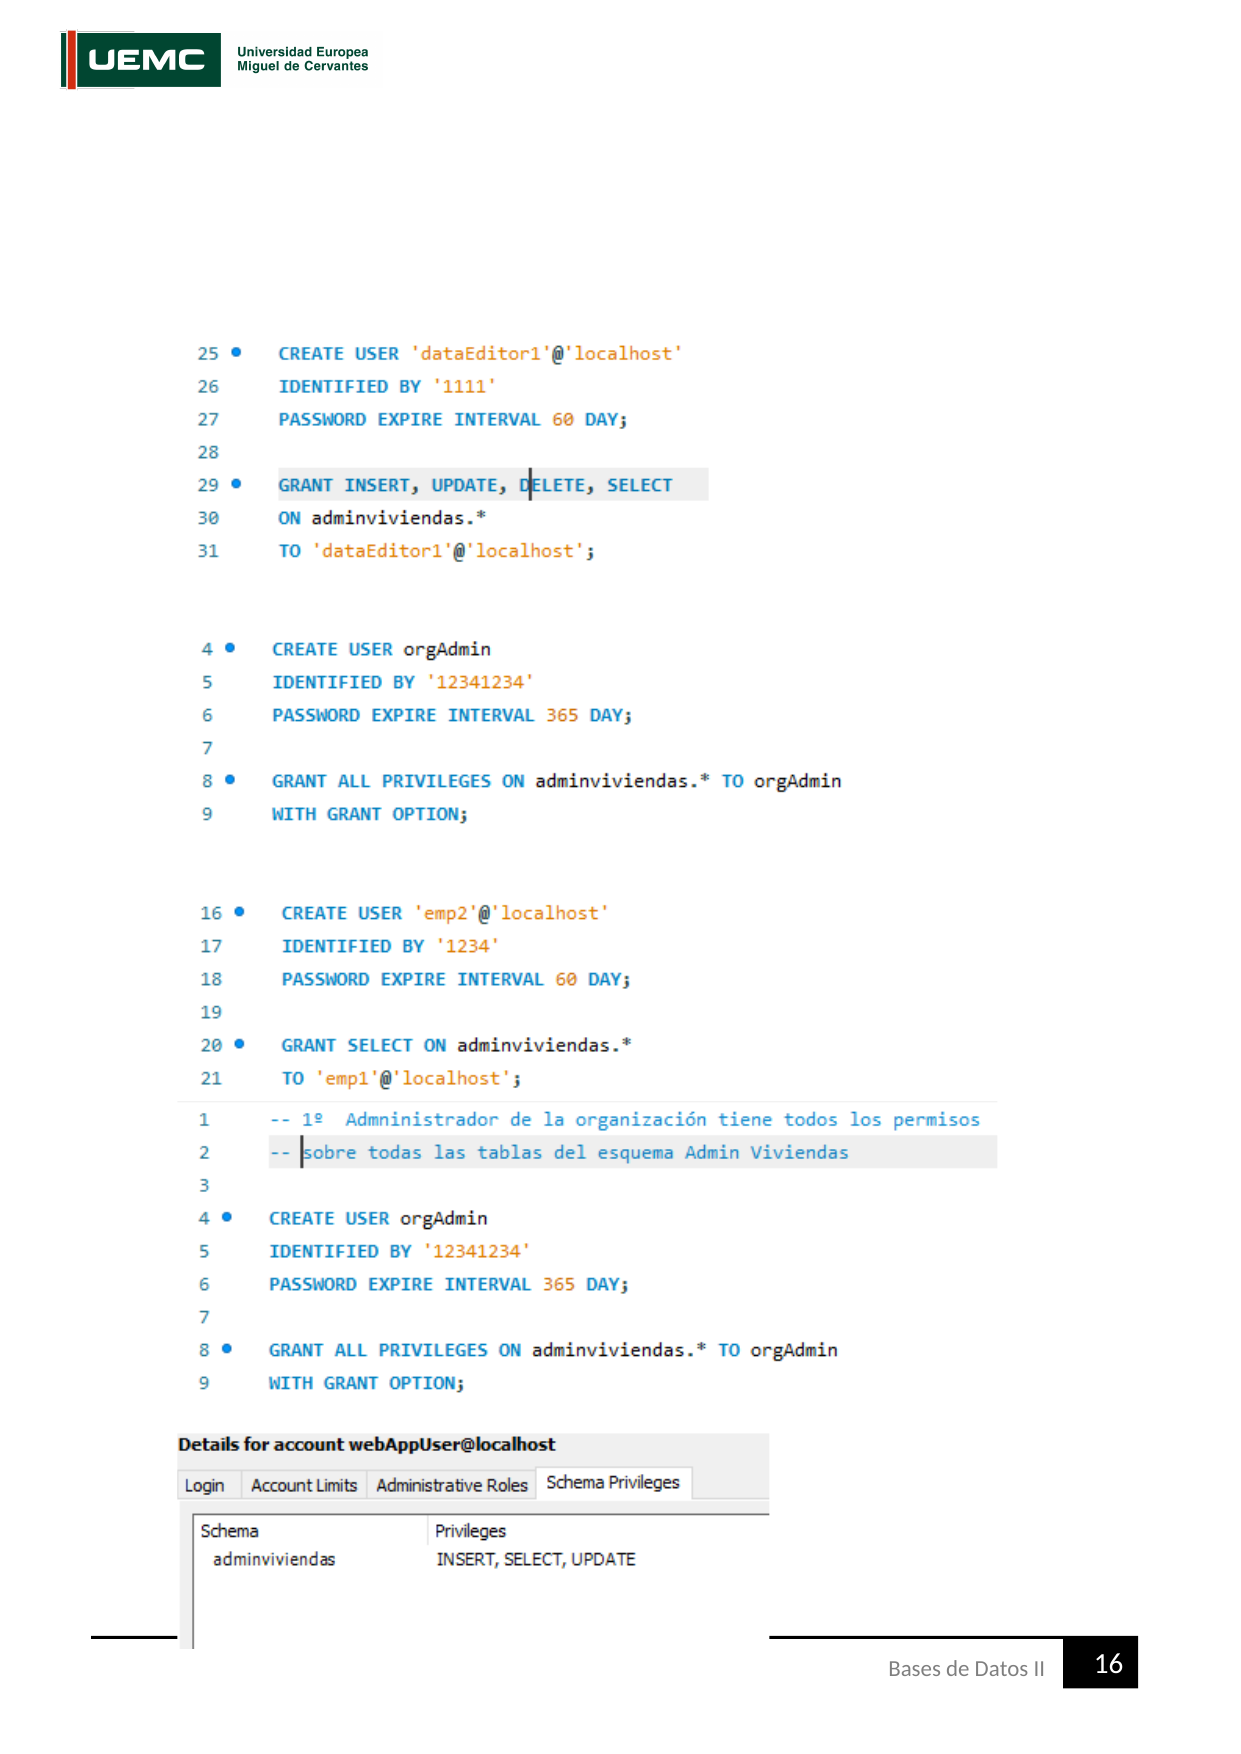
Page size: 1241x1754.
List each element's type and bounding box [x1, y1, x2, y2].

picture [177, 335, 709, 573]
picture [59, 29, 384, 91]
picture [177, 1101, 998, 1402]
picture [177, 896, 695, 1099]
picture [177, 640, 972, 833]
picture [177, 1429, 770, 1649]
